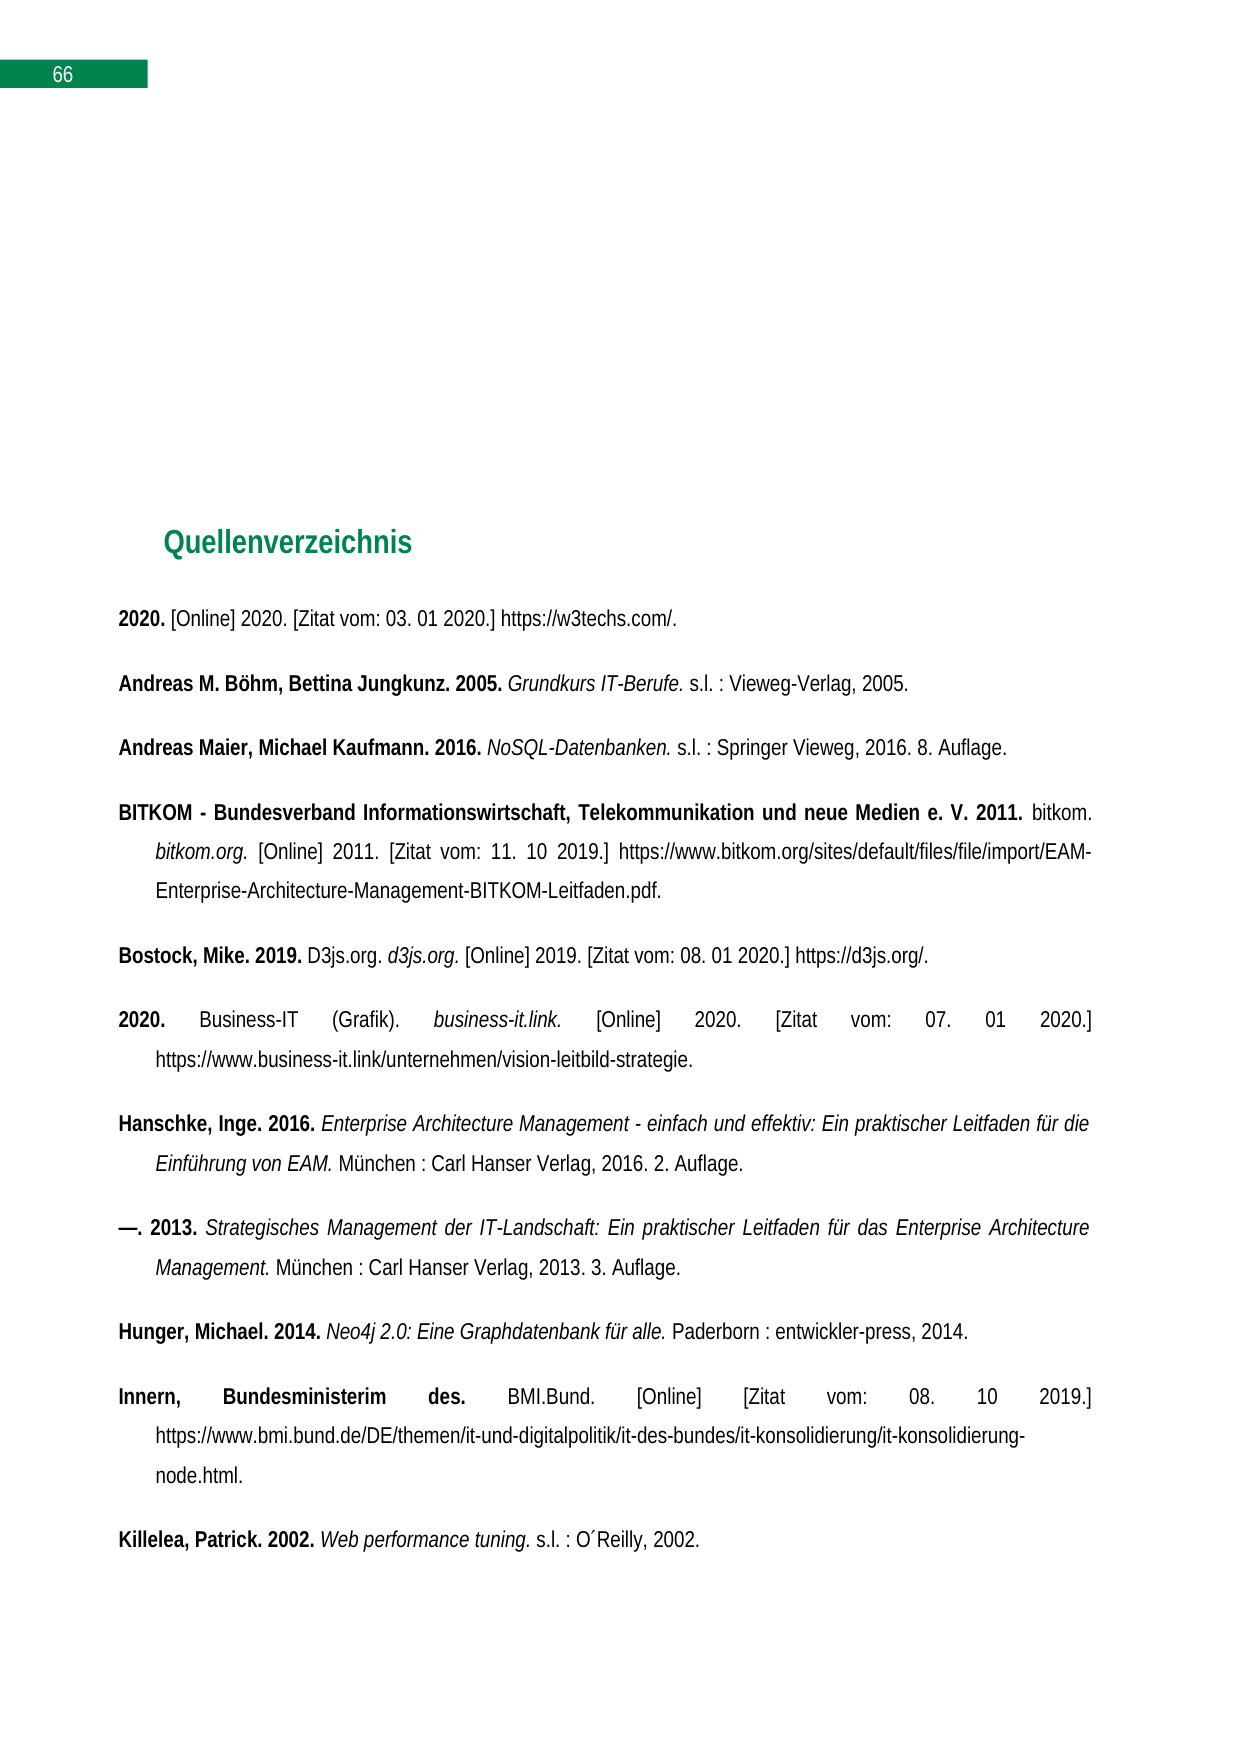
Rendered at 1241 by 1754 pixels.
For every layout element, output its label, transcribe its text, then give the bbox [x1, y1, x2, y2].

subtitle Quellenverzeichnis [163, 523, 1092, 561]
